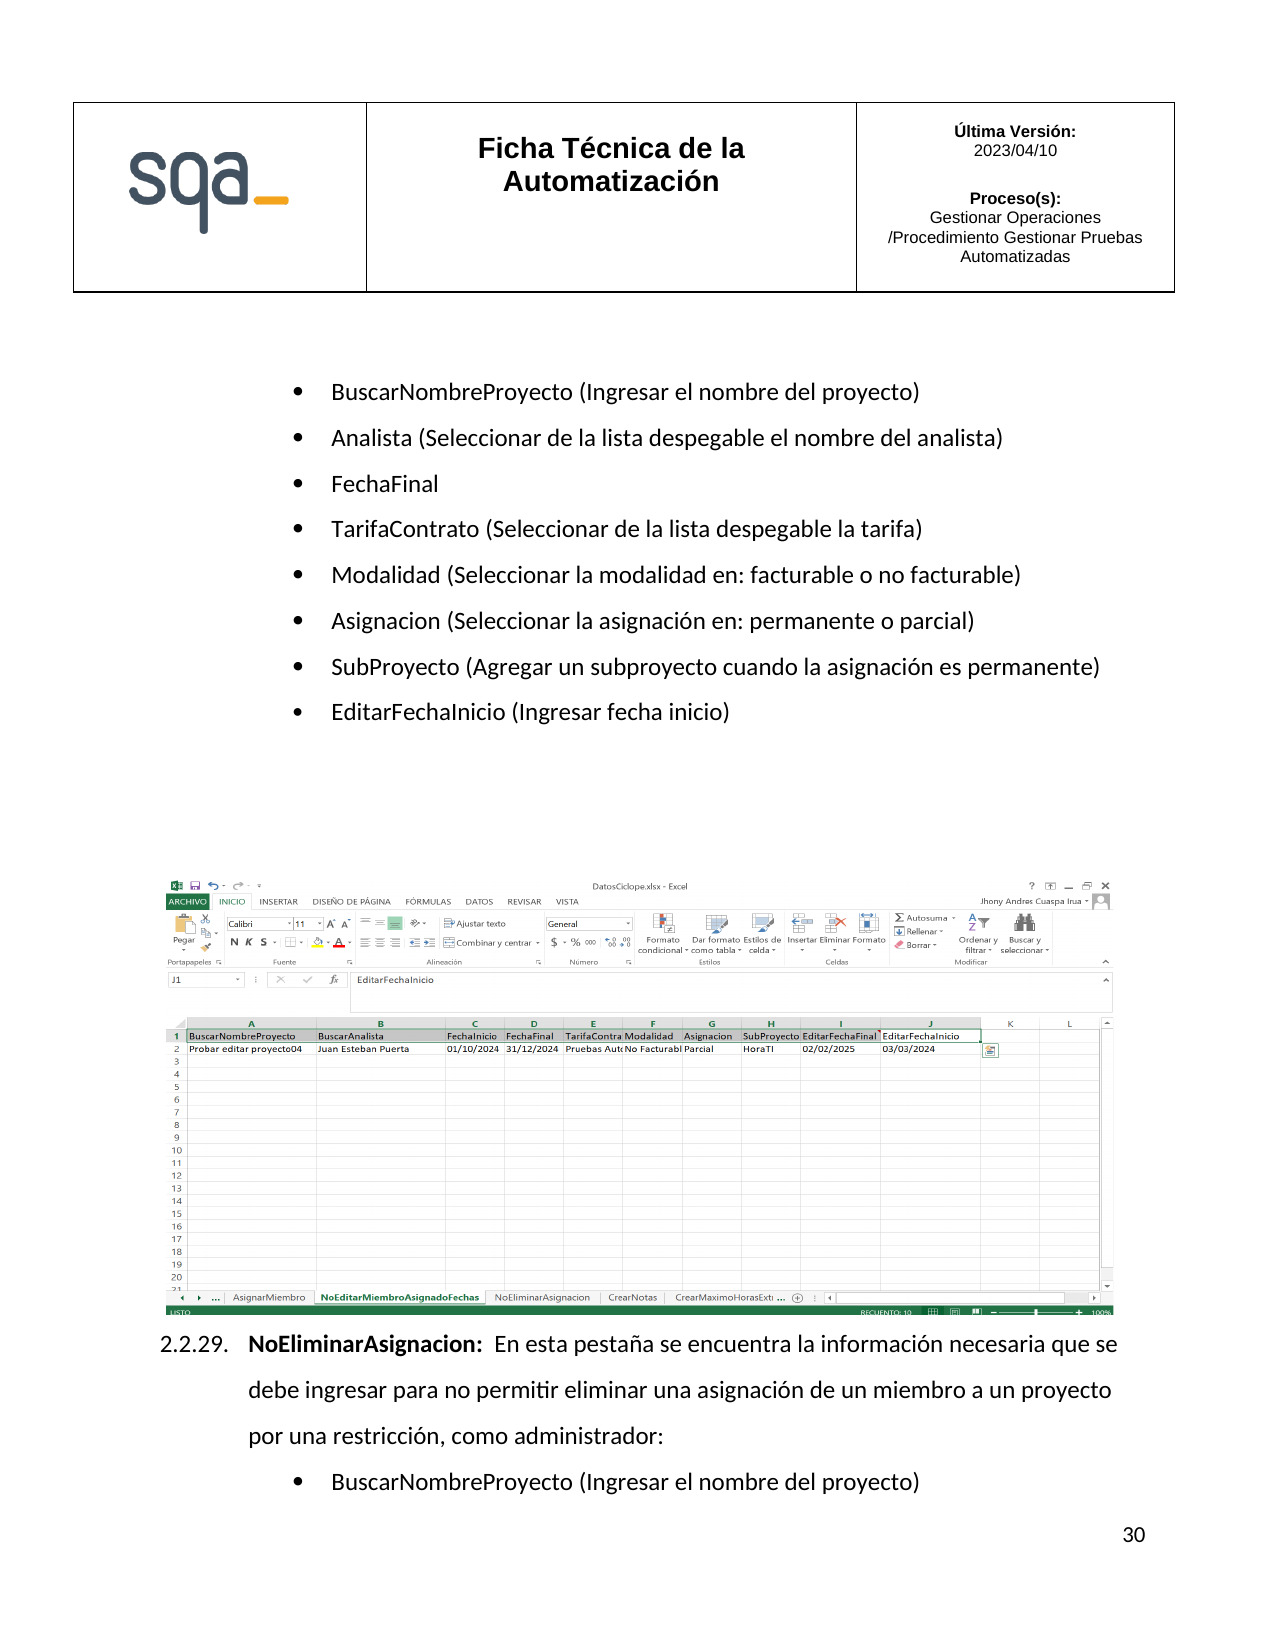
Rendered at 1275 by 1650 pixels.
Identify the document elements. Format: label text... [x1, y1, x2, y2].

list BuscarNombreProyecto (Ingresar el nombre del proyecto) [294, 1466, 1145, 1496]
list Modalidad (Seleccionar la modalidad en: facturable o no facturable) [294, 559, 1145, 590]
list Asignacion (Seleccionar la asignación en: permanente o parcial) [294, 605, 1145, 636]
list BuscarNombreProyecto (Ingresar el nombre del proyecto) [294, 376, 1145, 407]
list EditarFechaInicio (Ingresar fecha inicio) [294, 697, 1145, 727]
picture [166, 879, 1114, 1315]
picture [129, 152, 289, 234]
list SubProyecto (Agregar un subproyecto cuando la asignación es permanente) [294, 651, 1145, 681]
list TarifaContrato (Seleccionar de la lista despegable la tarifa) [294, 514, 1145, 544]
list Analista (Seleccionar de la lista despegable el nombre del analista) [294, 422, 1145, 453]
list FechaFinal [294, 468, 1145, 498]
list NoEliminarAsignacion: En esta pestaña se encuentra la información necesaria que se debe ingresar para no permitir eliminar una asignación de un miembro a un proyecto por una restricción, como administrador: [159, 1329, 1145, 1451]
